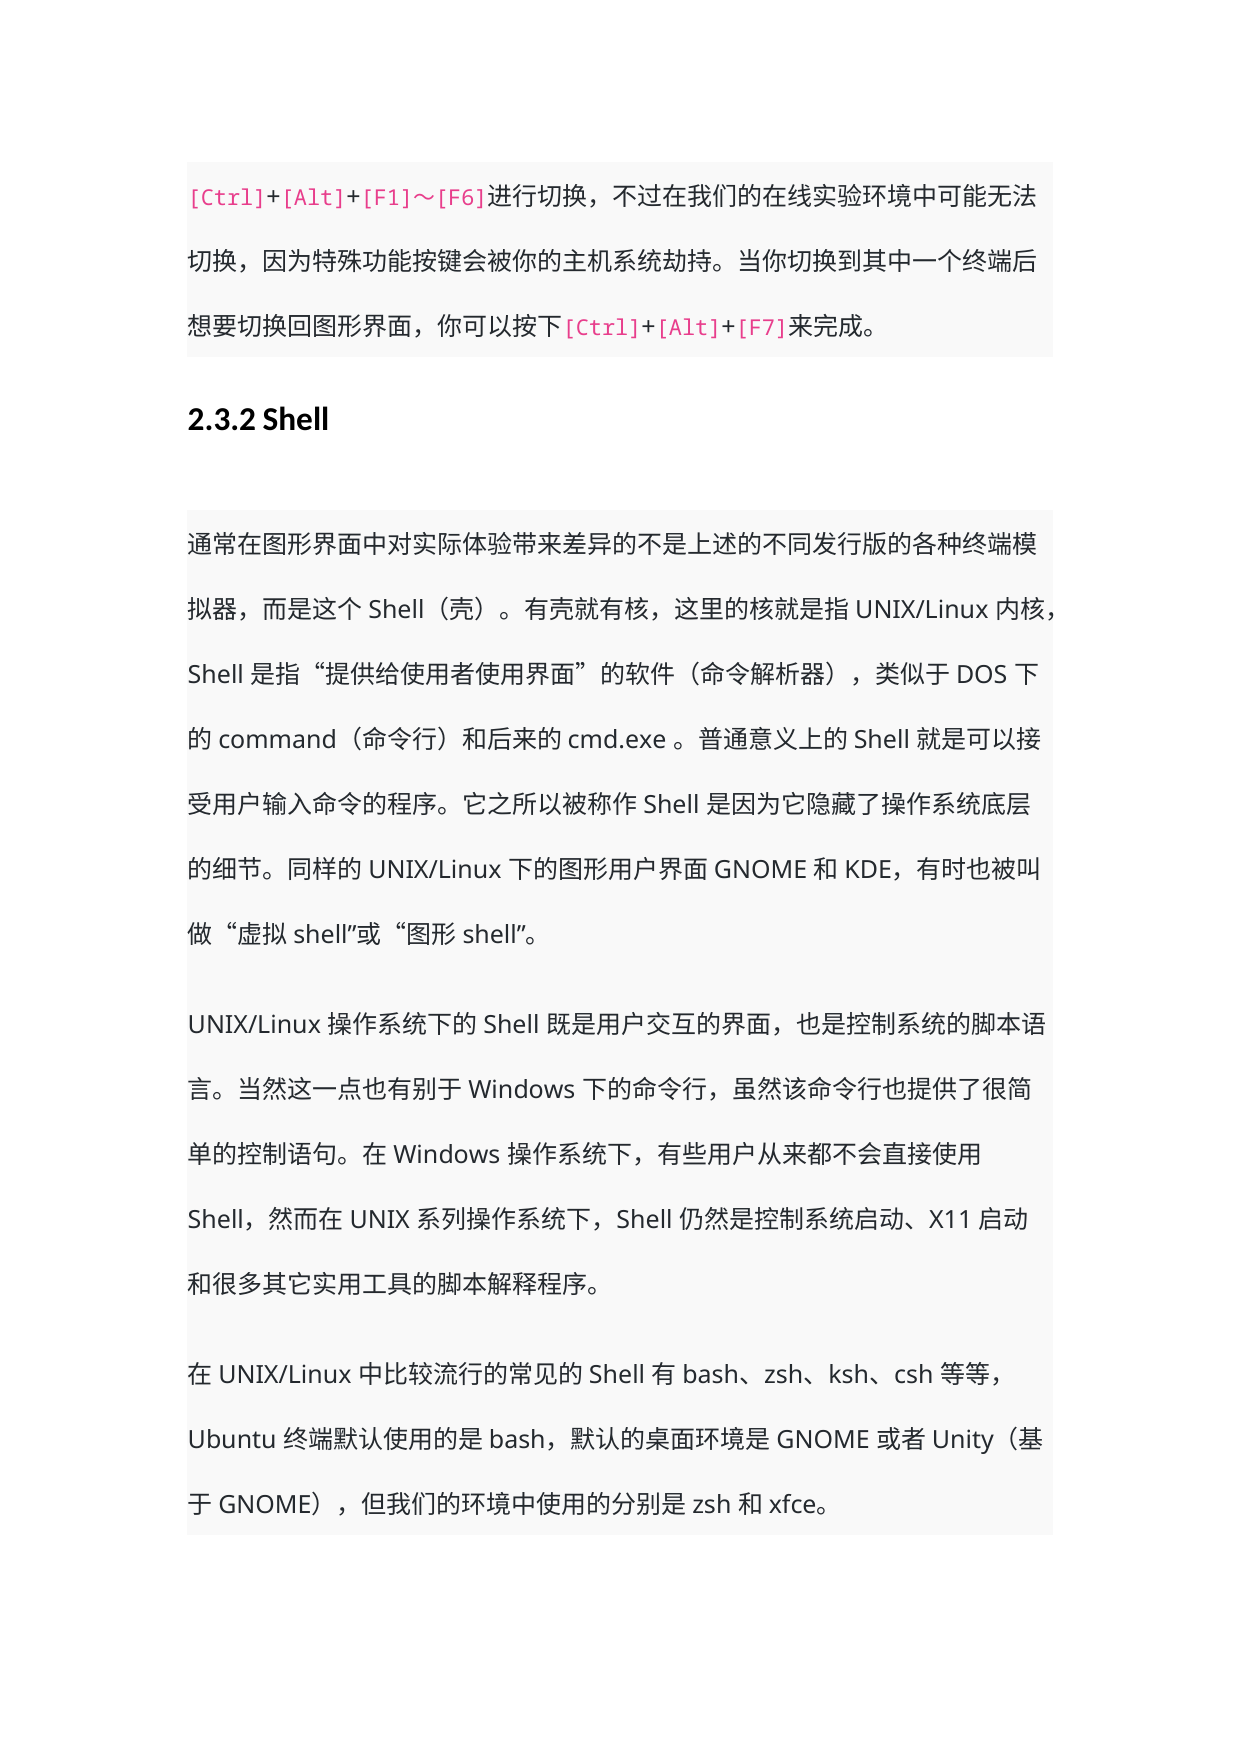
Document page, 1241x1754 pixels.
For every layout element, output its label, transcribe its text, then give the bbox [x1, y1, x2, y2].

text 在 UNIX/Linux 中比较流行的常见的 Shell 有 bash、zsh、ksh、csh 等等，Ubuntu 终端默认使用的是 bash，默认的桌面环境是 GNOME 或者 Unity（基于 GNOME），但我们的环境中使用的分别是 zsh 和 xfce。 [187, 1340, 1053, 1535]
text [187, 162, 1053, 357]
text 通常在图形界面中对实际体验带来差异的不是上述的不同发行版的各种终端模拟器，而是这个 Shell（壳）。有壳就有核，这里的核就是指 UNIX/Linux 内核，Shell 是指“提供给使用者使用界面”的软件（命令解析器），类似于 DOS 下的 command（命令行）和后来的 cmd.exe 。普通意义上的 Shell 就是可以接受用户输入命令的程序。它之所以被称作 Shell 是因为它隐藏了操作系统底层的细节。同样的 UNIX/Linux 下的图形用户界面 GNOME 和 KDE，有时也被叫做“虚拟 shell”或“图形 shell”。 [187, 510, 1053, 965]
subtitle Shell [187, 386, 1053, 451]
text UNIX/Linux 操作系统下的 Shell 既是用户交互的界面，也是控制系统的脚本语言。当然这一点也有别于 Windows 下的命令行，虽然该命令行也提供了很简单的控制语句。在 Windows 操作系统下，有些用户从来都不会直接使用 Shell，然而在 UNIX 系列操作系统下，Shell 仍然是控制系统启动、X11 启动和很多其它实用工具的脚本解释程序。 [187, 990, 1053, 1315]
